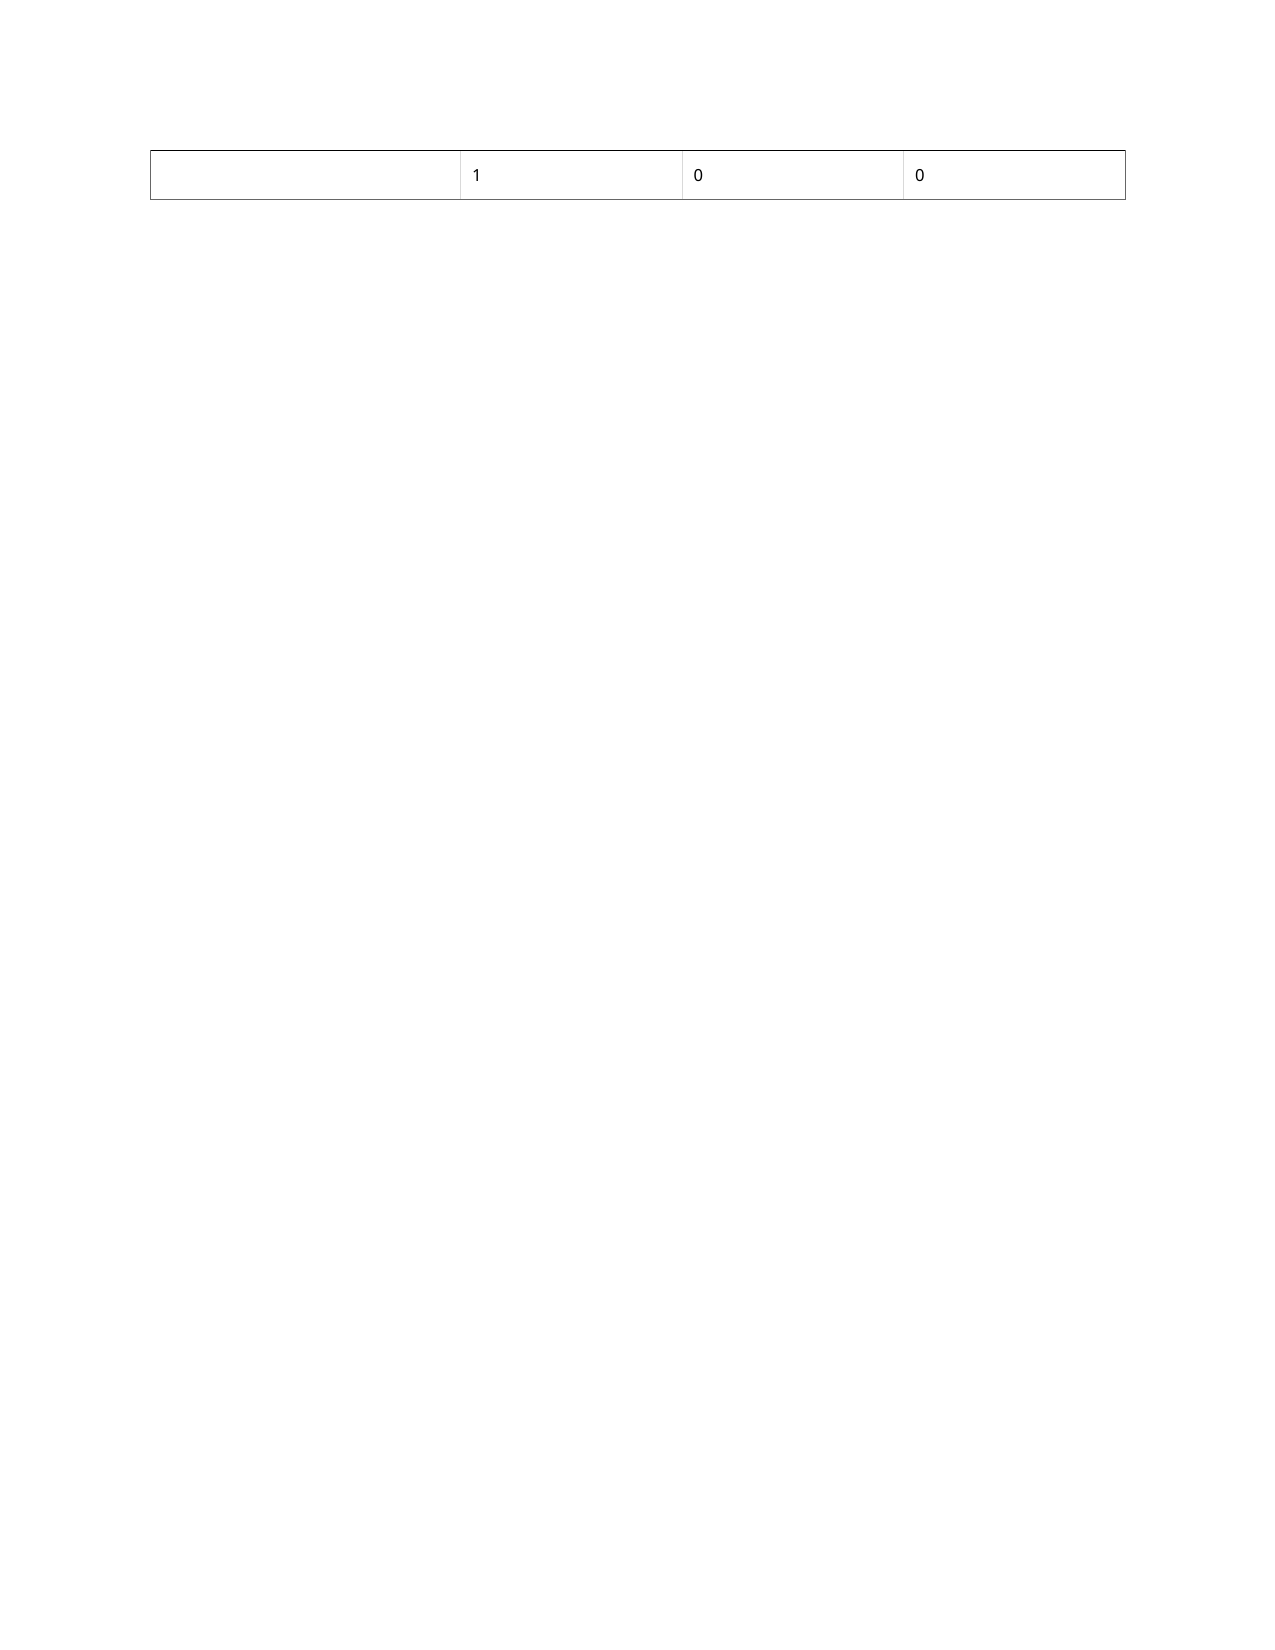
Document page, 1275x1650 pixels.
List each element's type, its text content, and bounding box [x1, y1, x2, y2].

table_cell 1 [461, 151, 682, 199]
table_cell 0 [904, 151, 1125, 199]
table_cell 0 [683, 151, 903, 199]
table_cell [151, 151, 460, 199]
